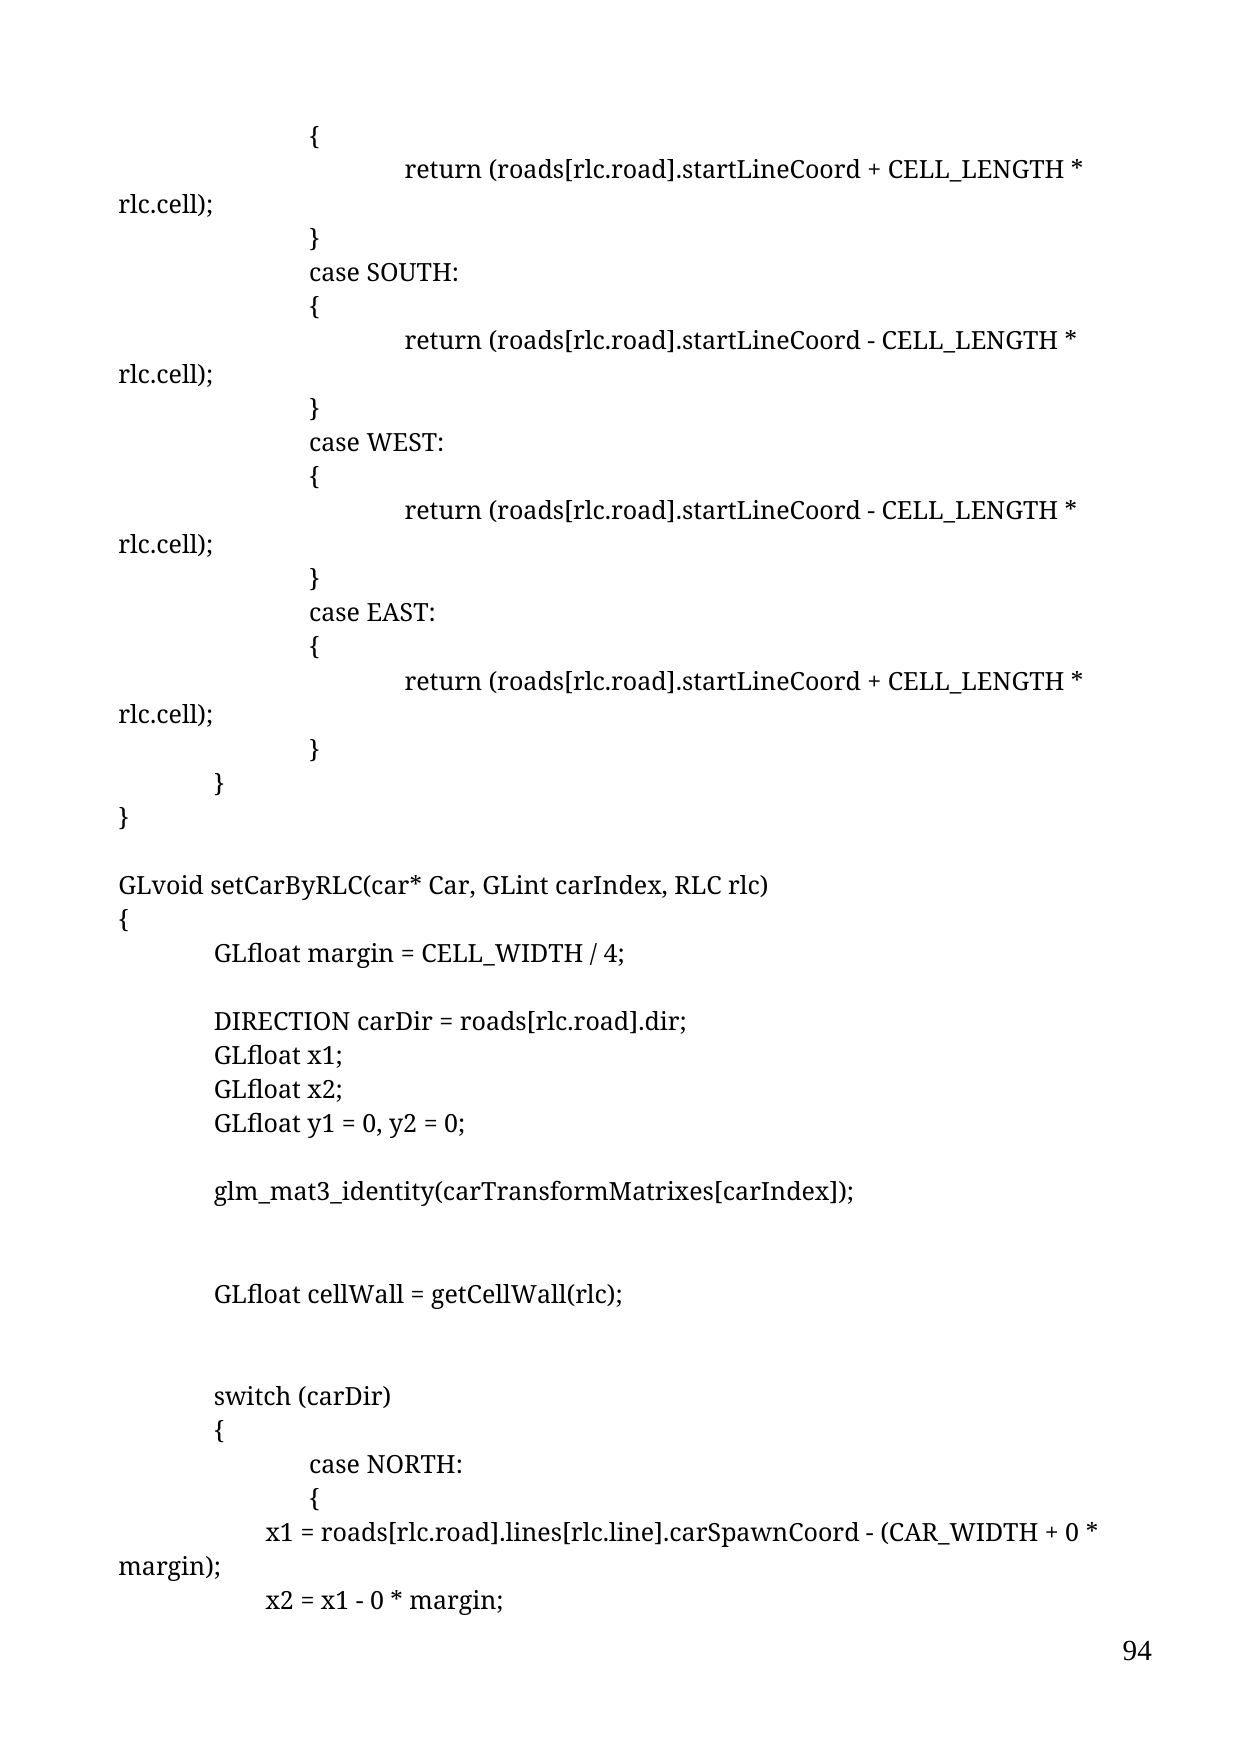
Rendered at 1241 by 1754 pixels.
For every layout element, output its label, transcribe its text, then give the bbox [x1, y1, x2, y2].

text { [118, 118, 1152, 152]
text { [118, 1412, 1152, 1447]
text return (roads[rlc.road].startLineCoord + CELL_LENGTH * rlc.cell); [118, 663, 1152, 731]
text case SOUTH: [118, 254, 1152, 288]
text GLfloat x2; [118, 1072, 1152, 1106]
text case EAST: [118, 595, 1152, 629]
text { [118, 459, 1152, 493]
text DIRECTION carDir = roads[rlc.road].dir; [118, 1004, 1152, 1038]
text } [118, 561, 1152, 595]
text return (roads[rlc.road].startLineCoord + CELL_LENGTH * rlc.cell); [118, 152, 1152, 220]
text } [118, 220, 1152, 254]
text } [118, 765, 1152, 799]
text glm_mat3_identity(carTransformMatrixes[carIndex]); [118, 1174, 1152, 1208]
text x1 = roads[rlc.road].lines[rlc.line].carSpawnCoord - (CAR_WIDTH + 0 * margin); [118, 1515, 1152, 1583]
text GLvoid setCarByRLC(car* Car, GLint carIndex, RLC rlc) [118, 867, 1152, 902]
text case WEST: [118, 425, 1152, 459]
text } [118, 799, 1152, 833]
text GLfloat y1 = 0, y2 = 0; [118, 1106, 1152, 1140]
text } [118, 731, 1152, 765]
text { [118, 288, 1152, 322]
text return (roads[rlc.road].startLineCoord - CELL_LENGTH * rlc.cell); [118, 493, 1152, 561]
text GLfloat x1; [118, 1038, 1152, 1072]
text case NORTH: [118, 1447, 1152, 1481]
text GLfloat cellWall = getCellWall(rlc); [118, 1276, 1152, 1310]
text return (roads[rlc.road].startLineCoord - CELL_LENGTH * rlc.cell); [118, 322, 1152, 391]
text { [118, 629, 1152, 663]
text { [118, 902, 1152, 936]
text GLfloat margin = CELL_WIDTH / 4; [118, 936, 1152, 970]
text switch (carDir) [118, 1378, 1152, 1412]
text } [118, 391, 1152, 425]
text { [118, 1481, 1152, 1515]
text x2 = x1 - 0 * margin; [118, 1583, 1152, 1617]
